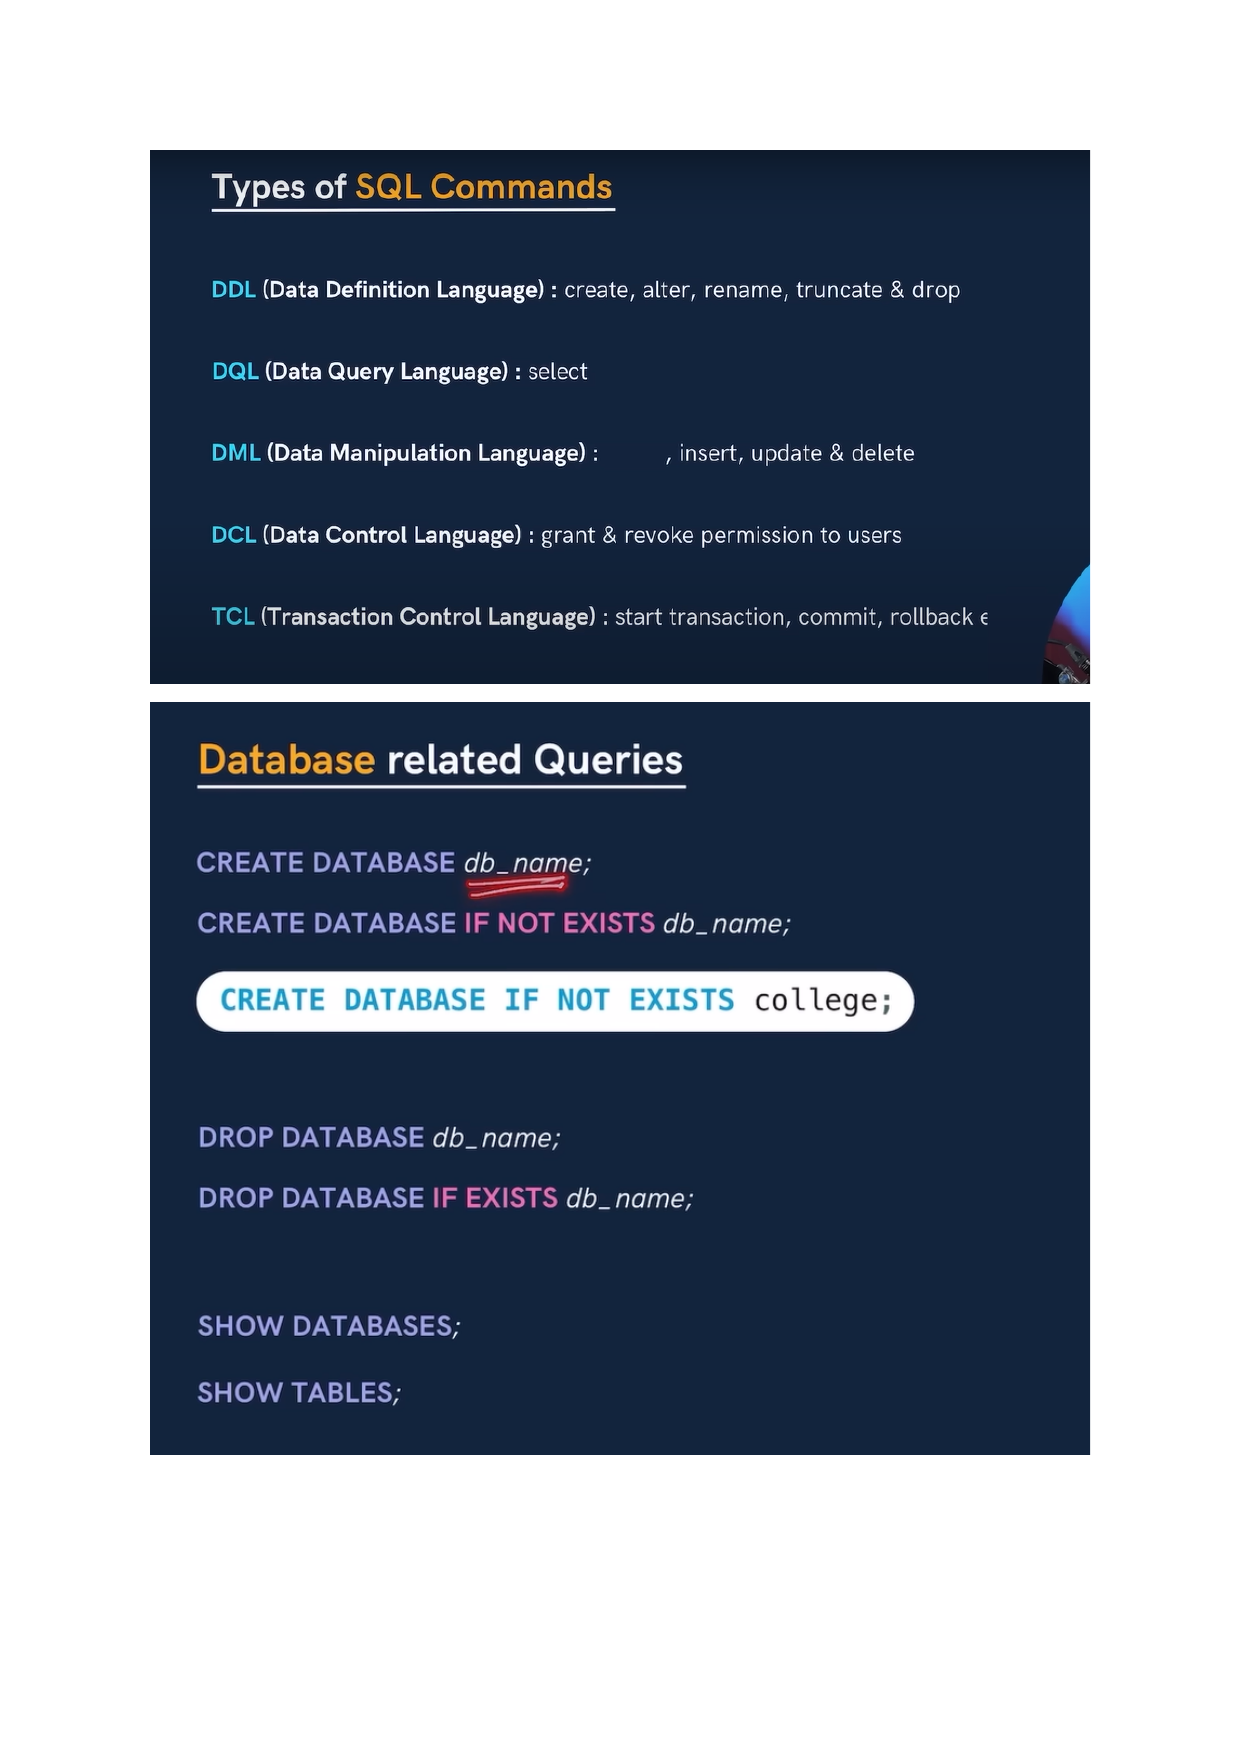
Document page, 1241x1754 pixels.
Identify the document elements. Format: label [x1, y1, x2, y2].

picture [150, 702, 1091, 1455]
picture [150, 150, 1091, 684]
